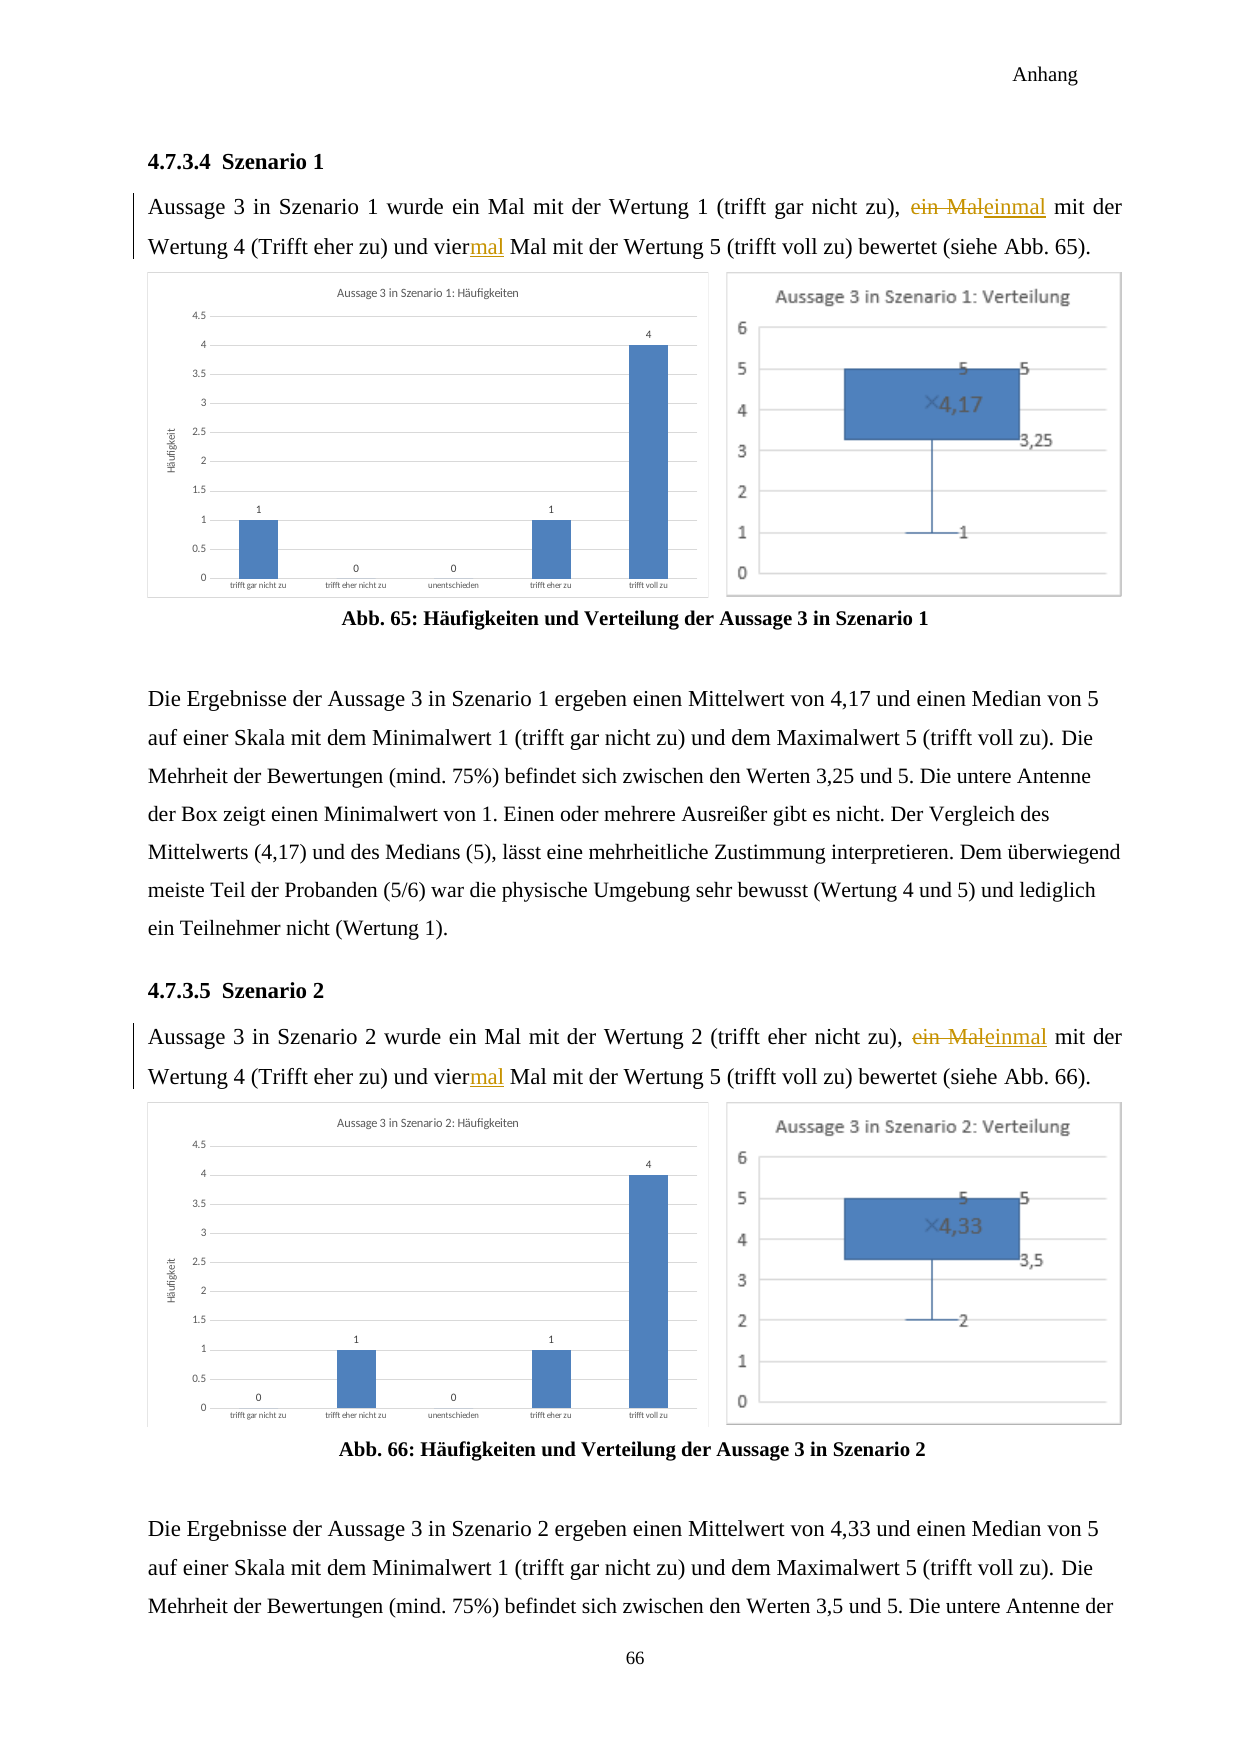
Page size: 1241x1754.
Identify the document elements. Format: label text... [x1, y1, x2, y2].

text Aussage 3 in Szenario 2 wurde ein Mal mit der Wertung 2 (trifft eher nicht zu), mit der Wertung 4 (Trifft eher zu) und vier Mal mit der Wertung 5 (trifft voll zu) bewertet (siehe Abb. 68). [148, 1023, 1122, 1089]
subtitle Szenario 2 [148, 977, 1122, 1004]
picture [726, 272, 1123, 598]
text Die Ergebnisse der Aussage 3 in Szenario 1 ergeben einen Mittelwert von 4,17 und einen Median von 5 auf einer Skala mit dem Minimalwert 1 (trifft gar nicht zu) und dem Maximalwert 5 (trifft voll zu). Die Mehrheit der Bewertungen (mind. 75%) befindet sich zwischen den Werten 3,25 und 5. Die untere Antenne der Box zeigt einen Minimalwert von 1. Einen oder mehrere Ausreißer gibt es nicht. Der Vergleich des Mittelwerts (4,17) und des Medians (5), lässt eine mehrheitliche Zustimmung interpretieren. Dem überwiegend meiste Teil der Probanden (5/6) war die physische Umgebung sehr bewusst (Wertung 4 und 5) und lediglich ein Teilnehmer nicht (Wertung 1). [148, 685, 1122, 940]
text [148, 1514, 1122, 1618]
picture [726, 1102, 1123, 1428]
subtitle Szenario 1 [148, 148, 1122, 174]
text Aussage 3 in Szenario 1 wurde ein Mal mit der Wertung 1 (trifft gar nicht zu), mit der Wertung 4 (Trifft eher zu) und vier Mal mit der Wertung 5 (trifft voll zu) bewertet (siehe Abb. 67). [148, 193, 1122, 259]
